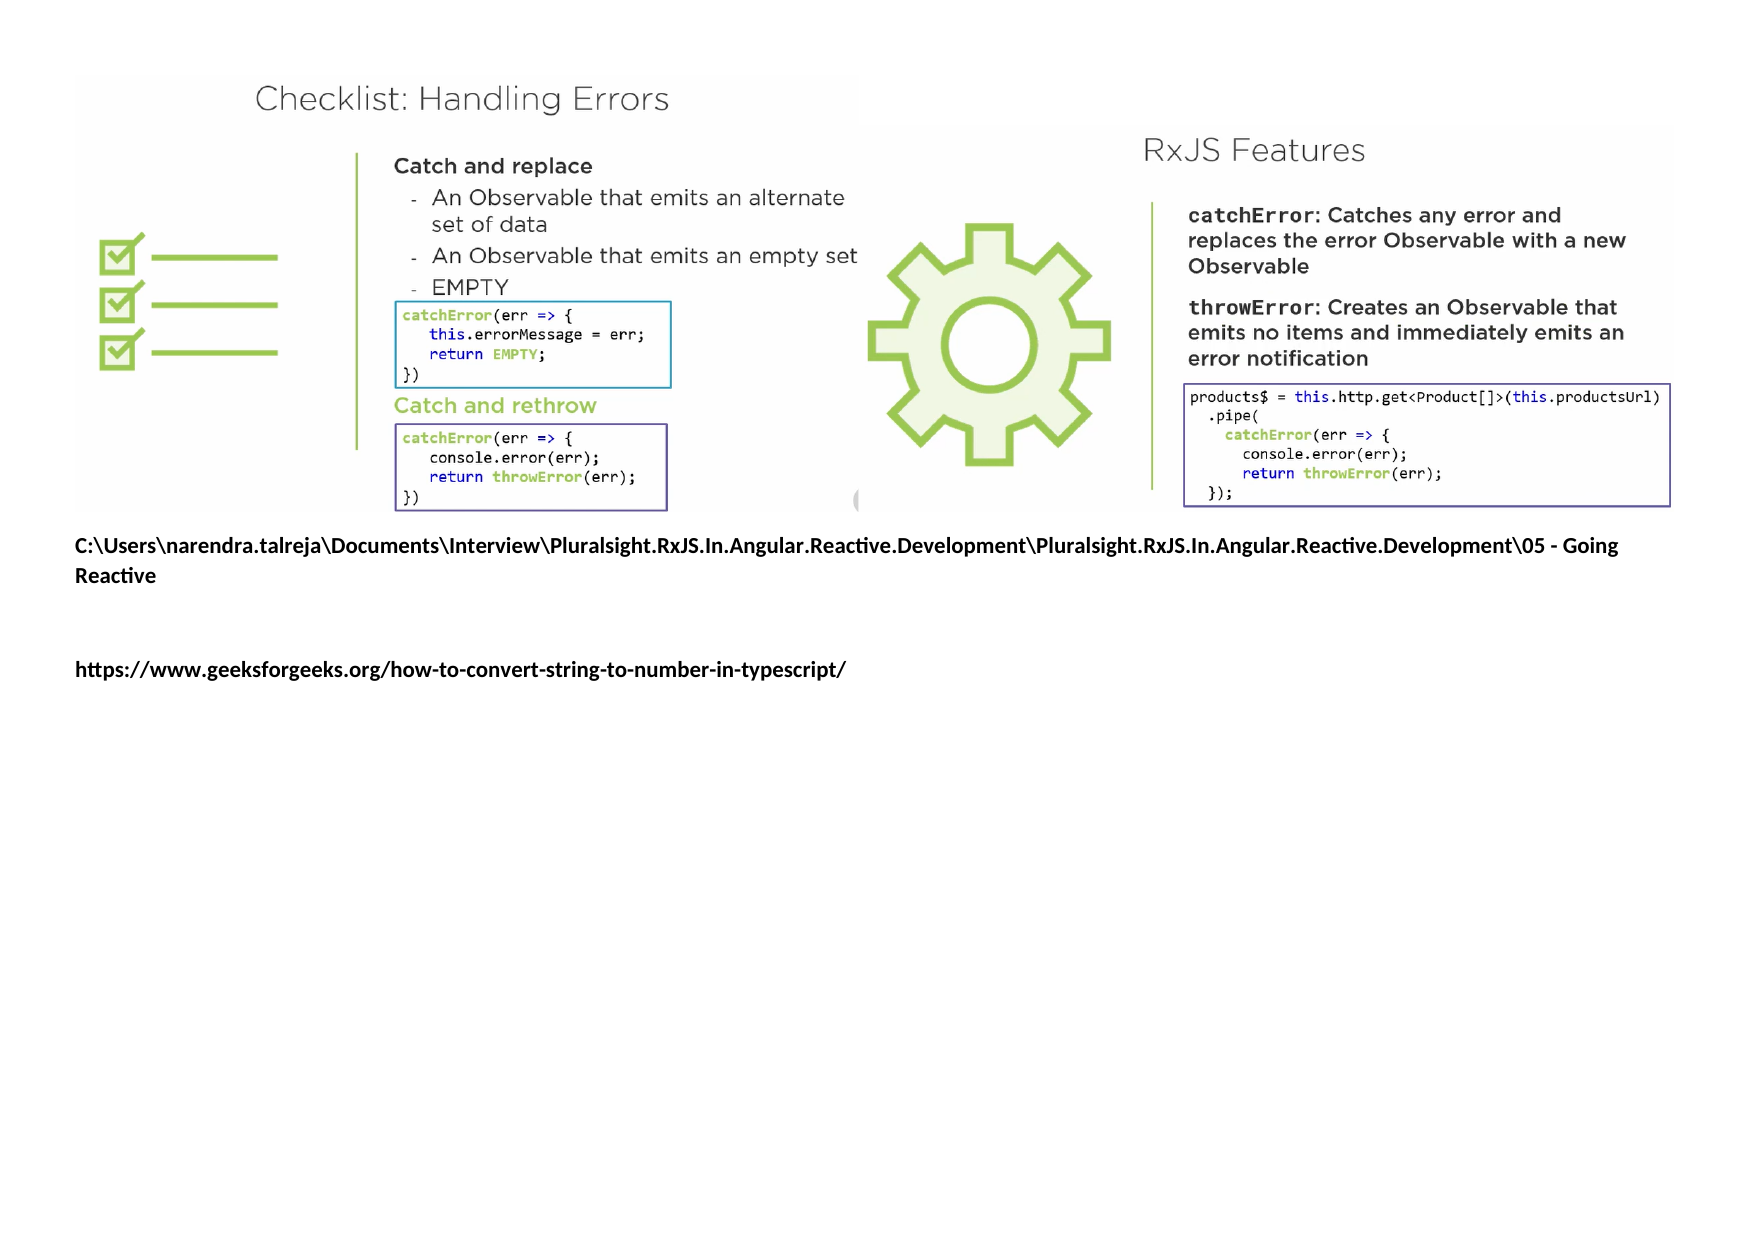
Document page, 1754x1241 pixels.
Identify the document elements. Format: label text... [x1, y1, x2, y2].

text https://www.geeksforgeeks.org/how-to-convert-string-to-number-in-typescript/ [75, 655, 1679, 683]
text C:\Users\narendra.talreja\Documents\Interview\Pluralsight.RxJS.In.Angular.Reactive.Development\Pluralsight.RxJS.In.Angular.Reactive.Development\05 - Going Reactive [75, 531, 1679, 589]
picture [75, 75, 1675, 512]
